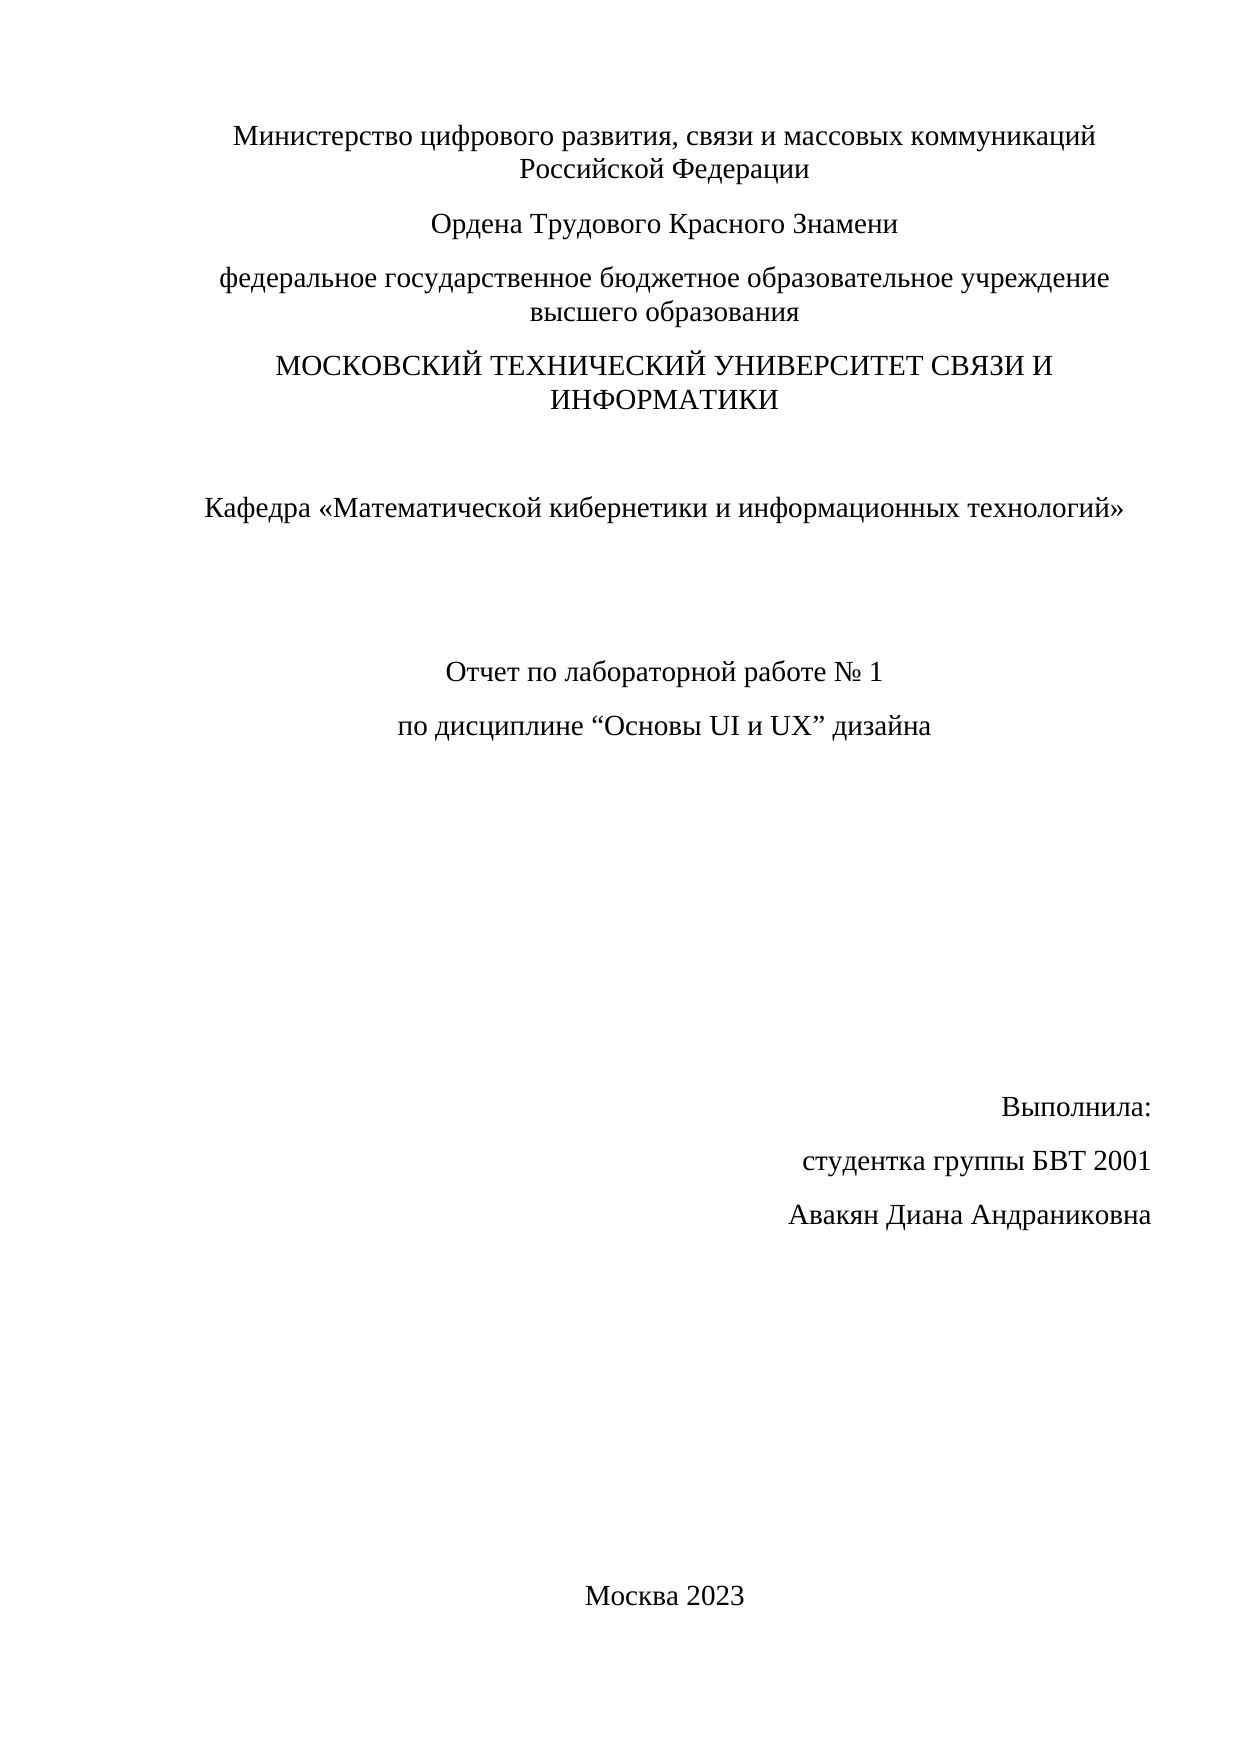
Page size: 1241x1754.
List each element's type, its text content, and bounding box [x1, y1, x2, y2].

text студентка группы БВТ 2001 [177, 1143, 1152, 1177]
text по дисциплине “Основы UI и UX” дизайна [177, 708, 1152, 742]
text Отчет по лабораторной работе № 1 [177, 654, 1152, 687]
text Министерство цифрового развития, связи и массовых коммуникаций Российской Федерации [177, 118, 1152, 185]
text федеральное государственное бюджетное образовательное учреждение высшего образования [177, 260, 1152, 327]
text Выполнила: [177, 1089, 1152, 1122]
text Авакян Диана Андраниковна [177, 1197, 1152, 1231]
text Ордена Трудового Красного Знамени [177, 206, 1152, 239]
text Москва 2023 [177, 1578, 1152, 1612]
text МОСКОВСКИЙ ТЕХНИЧЕСКИЙ УНИВЕРСИТЕТ СВЯЗИ И ИНФОРМАТИКИ [177, 348, 1152, 415]
text Кафедра «Математической кибернетики и информационных технологий» [177, 491, 1152, 524]
